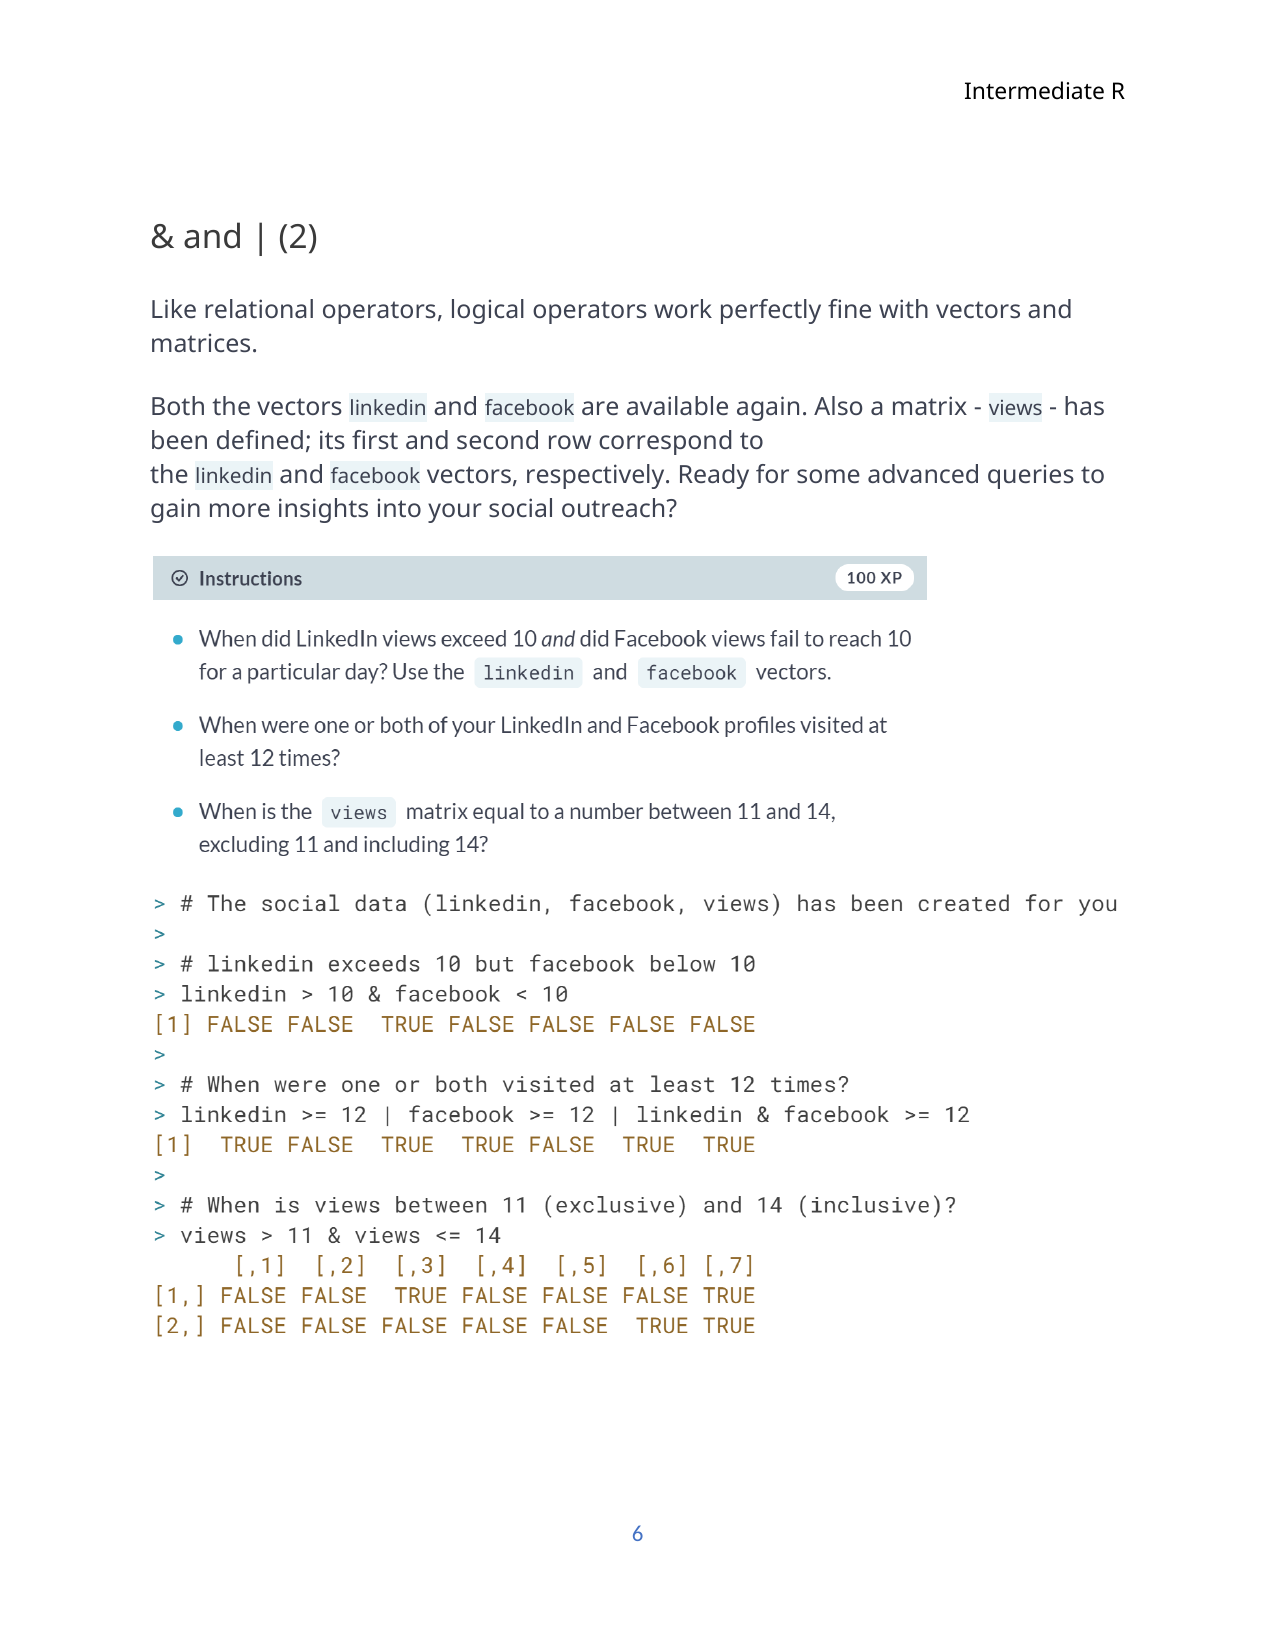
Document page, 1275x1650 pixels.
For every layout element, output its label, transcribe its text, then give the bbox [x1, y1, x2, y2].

text Both the vectors linkedin and facebook are available again. Also a matrix - views - has been defined; its first and second row correspond to the linkedin and facebook vectors, respectively. Ready for some advanced queries to gain more insights into your social outreach? [150, 389, 1125, 525]
picture [150, 554, 1125, 1337]
subtitle & and | (2) [150, 213, 1125, 259]
text Like relational operators, logical operators work perfectly fine with vectors and matrices. [150, 291, 1125, 359]
